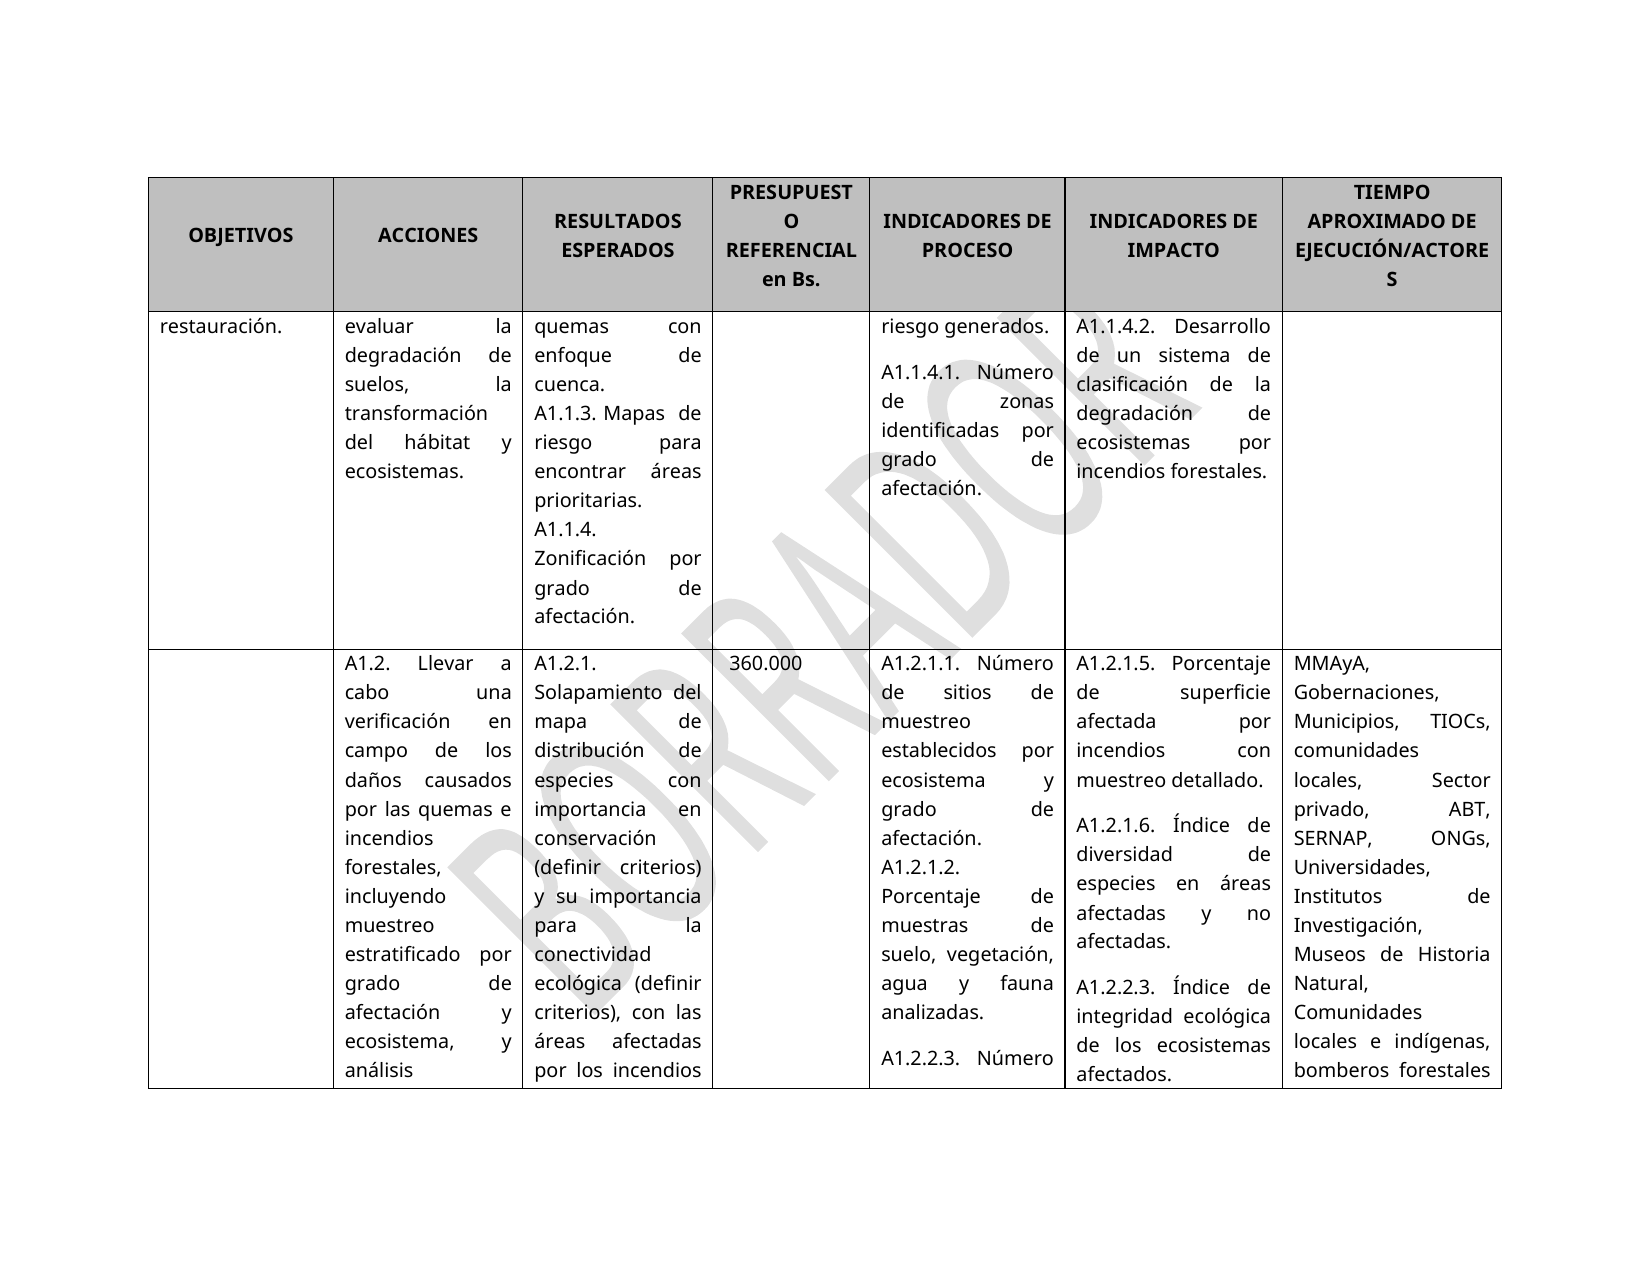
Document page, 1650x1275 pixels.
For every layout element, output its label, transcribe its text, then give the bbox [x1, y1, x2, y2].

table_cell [1283, 312, 1501, 648]
table_cell 360.000 [713, 650, 869, 1088]
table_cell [870, 650, 1064, 1088]
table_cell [1283, 650, 1501, 1088]
table_header ACCIONES [334, 178, 522, 311]
table_cell 80.000 [713, 312, 869, 648]
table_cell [334, 312, 522, 648]
table_header RESULTADOS ESPERADOS [523, 178, 712, 311]
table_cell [334, 650, 522, 1088]
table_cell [523, 312, 712, 648]
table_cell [870, 312, 1064, 648]
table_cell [1066, 650, 1282, 1088]
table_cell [1066, 312, 1282, 648]
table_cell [523, 650, 712, 1088]
table_header INDICADORES DE IMPACTO [1066, 178, 1282, 311]
table_header TIEMPO APROXIMADO DE EJECUCIÓN/ACTORES [1283, 178, 1501, 311]
table_header OBJETIVOS [149, 178, 333, 311]
table_header INDICADORES DE PROCESO [870, 178, 1064, 311]
table_cell [149, 650, 333, 1088]
table_header PRESUPUESTO REFERENCIAL en Bs. [713, 178, 869, 311]
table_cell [149, 312, 333, 648]
